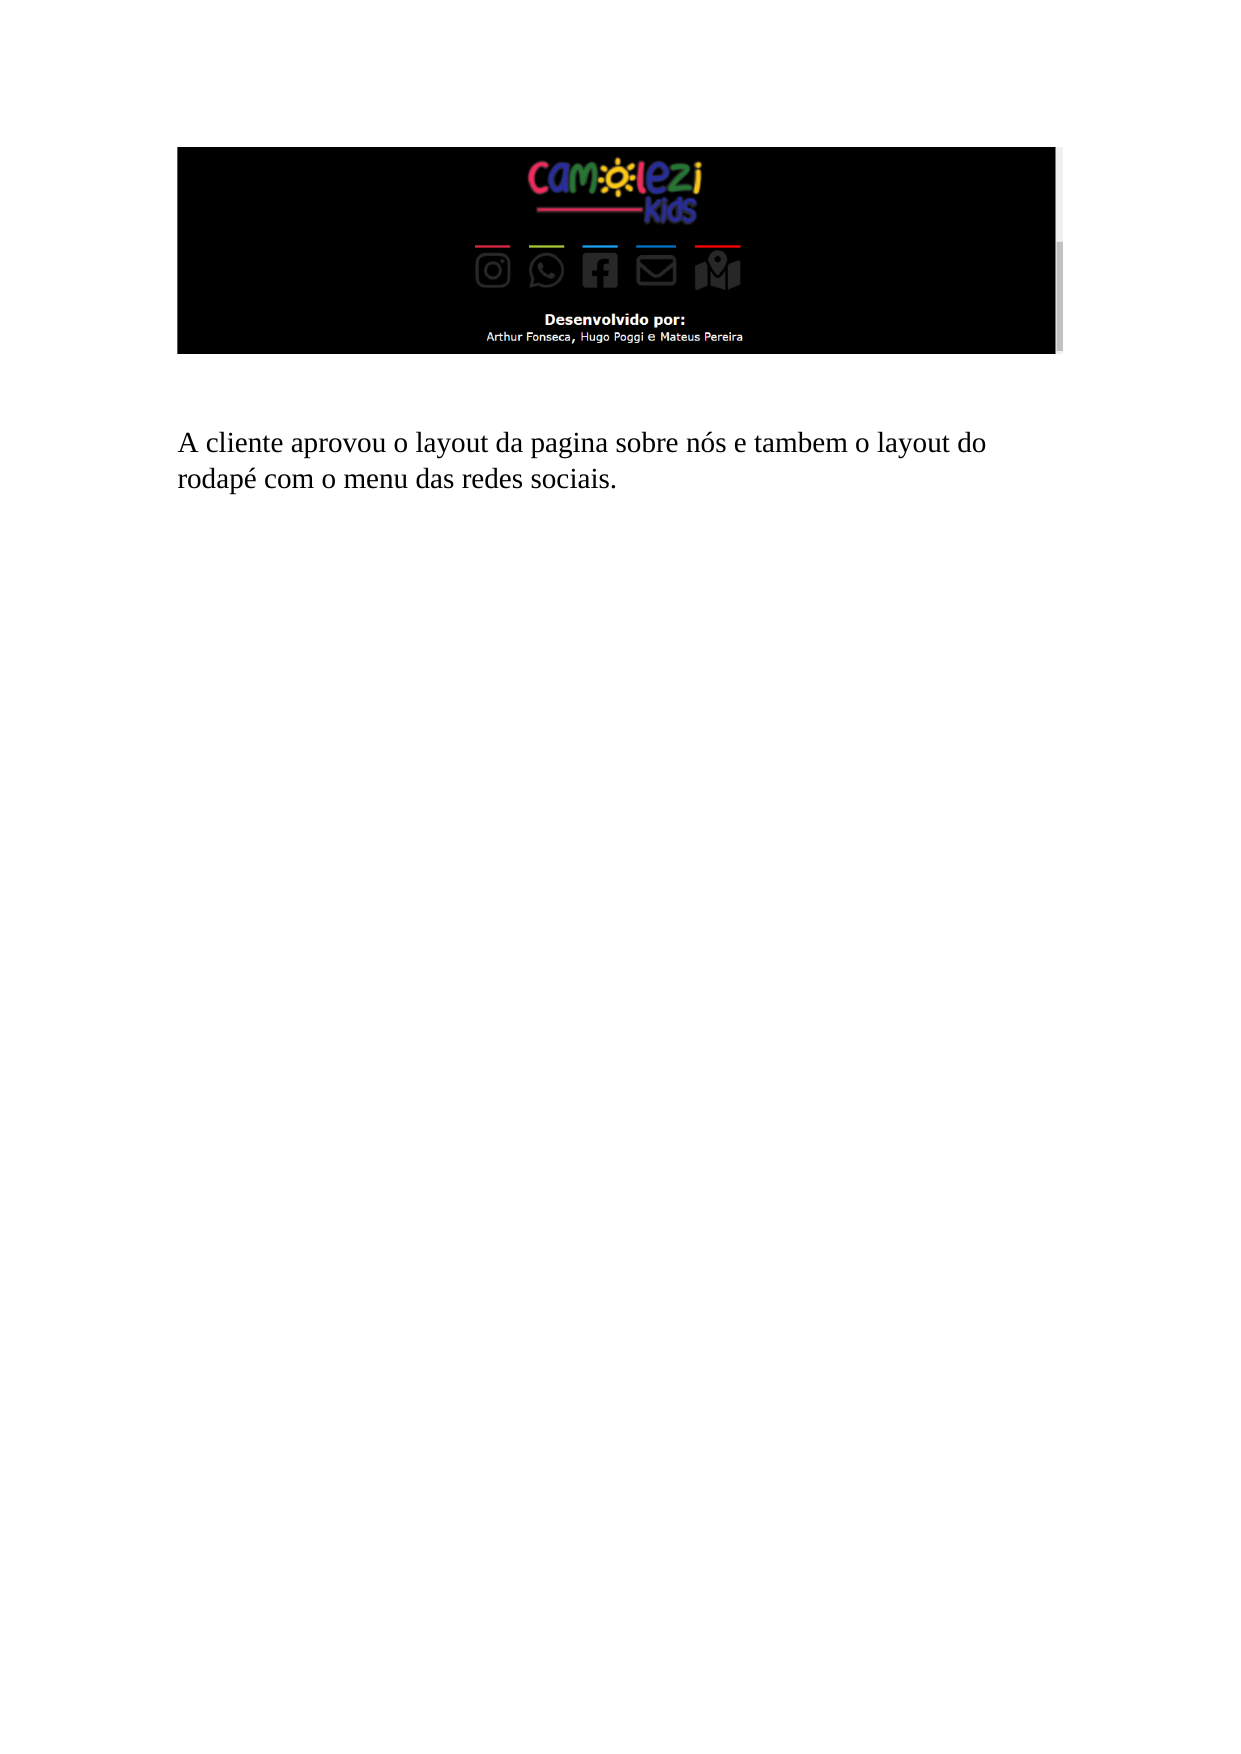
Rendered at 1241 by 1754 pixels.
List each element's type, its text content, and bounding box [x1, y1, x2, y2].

text A cliente aprovou o layout da pagina sobre nós e tambem o layout do rodapé com o menu das redes sociais. [177, 425, 1063, 495]
picture [177, 147, 1063, 354]
